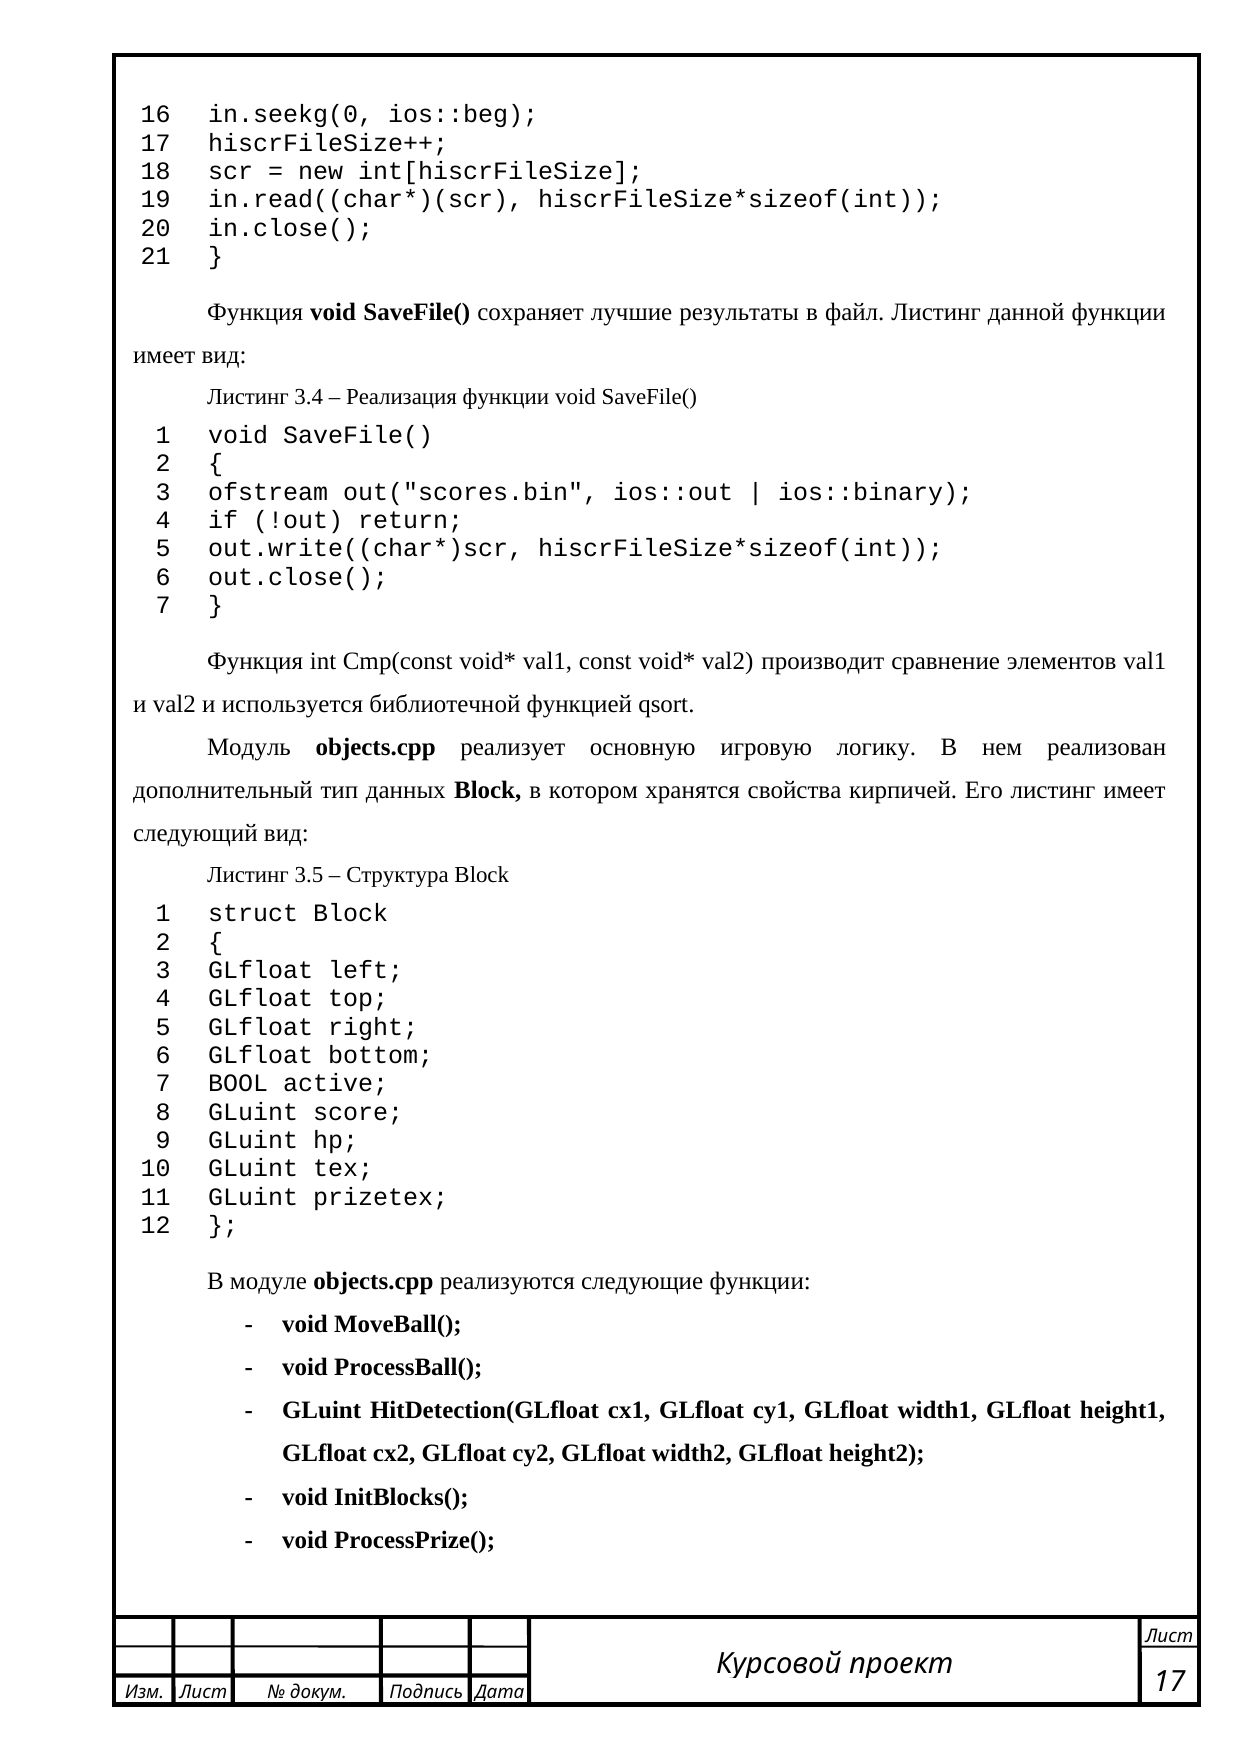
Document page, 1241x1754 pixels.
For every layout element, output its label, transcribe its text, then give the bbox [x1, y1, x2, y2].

text Листинг 3.4 – Реализация функции void SaveFile() [133, 383, 1166, 409]
list GLfloat bottom; [170, 1043, 1166, 1071]
list BOOL active; [170, 1071, 1166, 1099]
list hiscrFileSize++; [170, 130, 1166, 158]
list void ProcessPrize(); [244, 1525, 1166, 1553]
list ofstream out("scores.bin", ios::out | ios::binary); [170, 479, 1166, 508]
list void ProcessBall(); [244, 1352, 1166, 1381]
text Модуль objects.cpp реализует основную игровую логику. В нем реализован дополнительный тип данных Block, в котором хранятся свойства кирпичей. Его листинг имеет следующий вид: [133, 732, 1166, 847]
list GLfloat top; [170, 986, 1166, 1014]
list void MoveBall(); [244, 1309, 1166, 1338]
text Функция void SaveFile() сохраняет лучшие результаты в файл. Листинг данной функции имеет вид: [133, 297, 1166, 369]
text Функция int Cmp(const void* val1, const void* val2) производит сравнение элементов val1 и val2 и используется библиотечной функцией qsort. [133, 646, 1166, 718]
list } [170, 243, 1166, 272]
list out.close(); [170, 564, 1166, 593]
list struct Block [170, 901, 1166, 929]
list GLuint score; [170, 1099, 1166, 1128]
list GLuint hp; [170, 1128, 1166, 1156]
list }; [170, 1213, 1166, 1241]
list void InitBlocks(); [244, 1482, 1166, 1510]
text Листинг 3.5 – Структура Block [133, 862, 1166, 888]
list in.read((char*)(scr), hiscrFileSize*sizeof(int)); [170, 187, 1166, 215]
list } [170, 593, 1166, 621]
list void SaveFile() [170, 423, 1166, 451]
list GLfloat left; [170, 958, 1166, 986]
list GLfloat right; [170, 1014, 1166, 1043]
list { [170, 929, 1166, 958]
list { [170, 451, 1166, 479]
list scr = new int[hiscrFileSize]; [170, 158, 1166, 187]
list GLuint prizetex; [170, 1184, 1166, 1213]
list if (!out) return; [170, 508, 1166, 536]
list in.seekg(0, ios::beg); [170, 102, 1166, 130]
list GLuint tex; [170, 1156, 1166, 1184]
list out.write((char*)scr, hiscrFileSize*sizeof(int)); [170, 536, 1166, 564]
list in.close(); [170, 215, 1166, 243]
list GLuint HitDetection(GLfloat cx1, GLfloat cy1, GLfloat width1, GLfloat height1, GLfloat cx2, GLfloat cy2, GLfloat width2, GLfloat height2); [244, 1395, 1166, 1467]
text В модуле objects.cpp реализуются следующие функции: [133, 1266, 1166, 1295]
